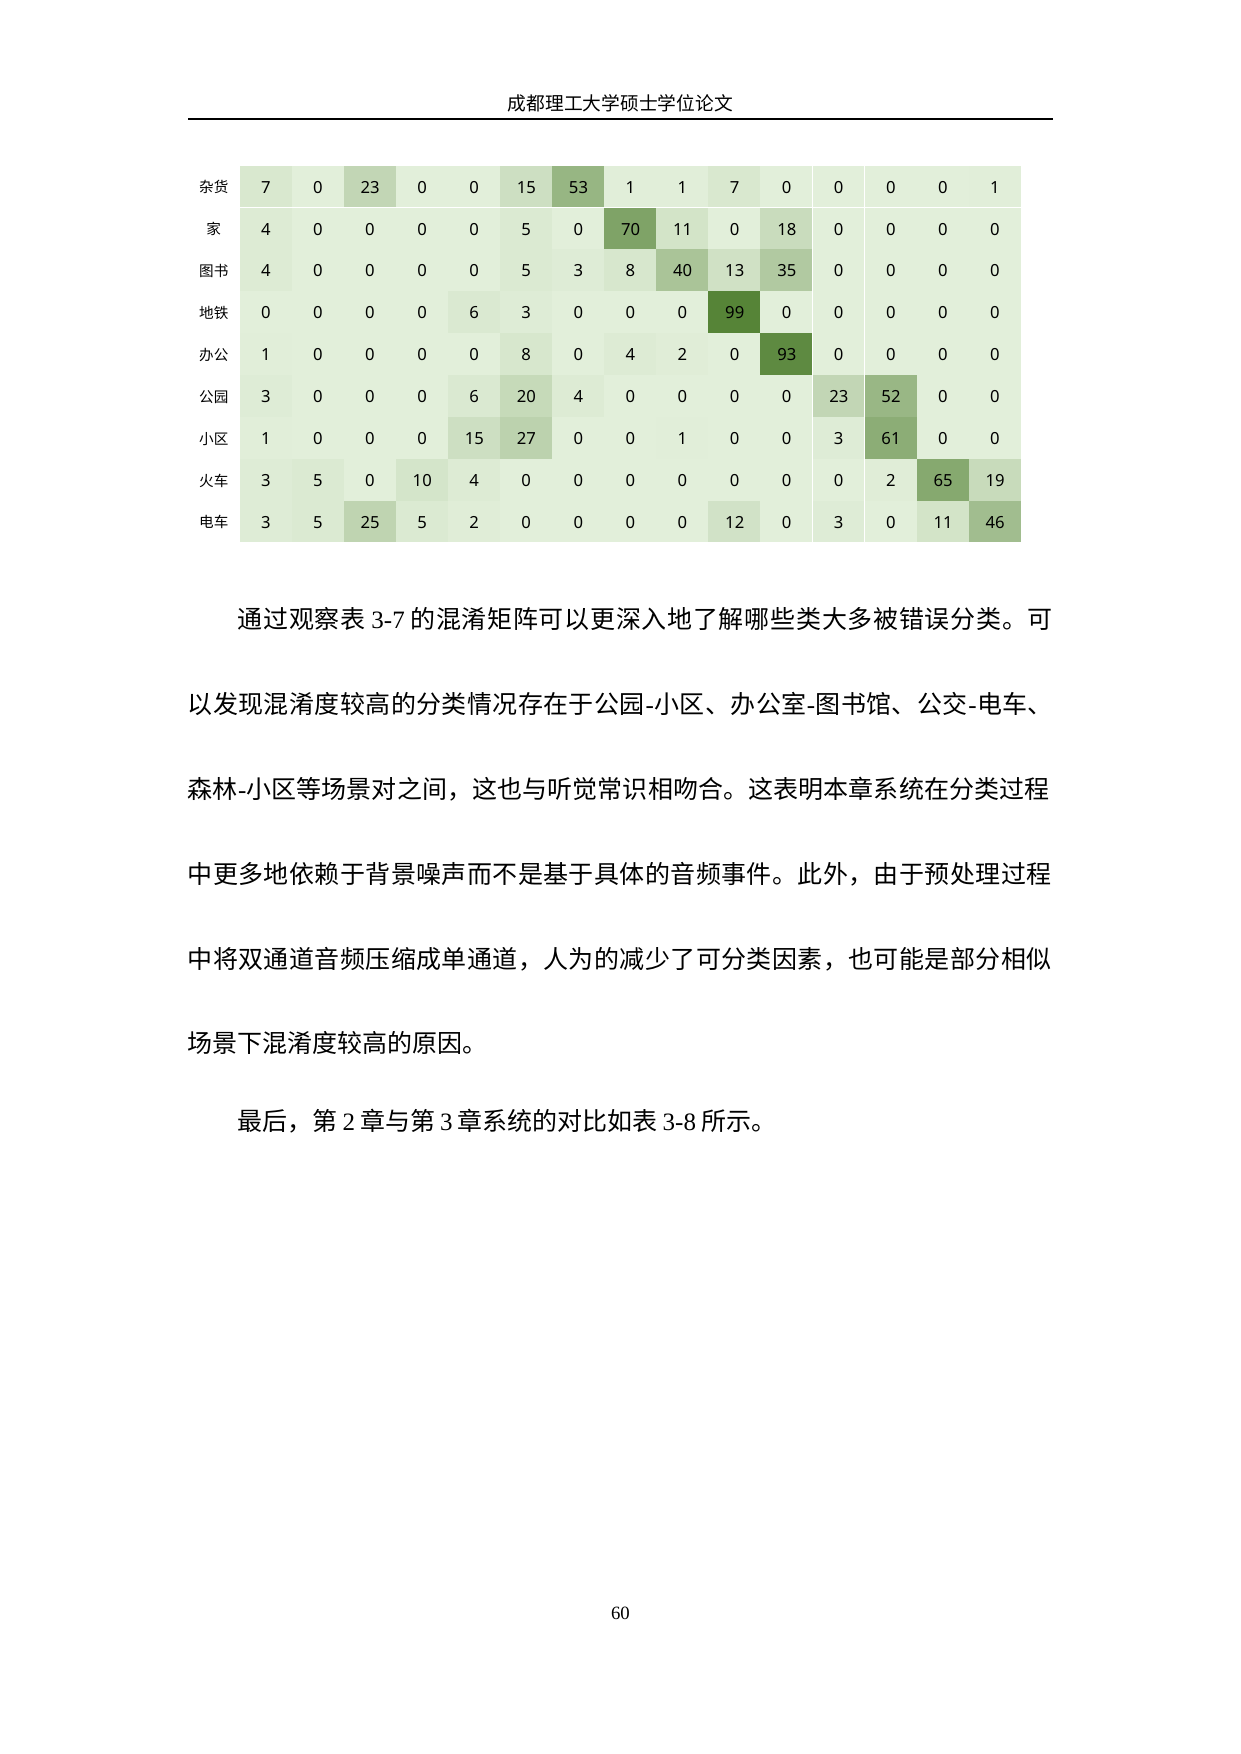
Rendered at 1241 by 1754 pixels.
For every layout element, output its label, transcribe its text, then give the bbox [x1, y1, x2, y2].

table_cell 0 [656, 291, 708, 333]
table_cell 0 [760, 166, 812, 207]
table_cell 0 [917, 208, 969, 249]
table_cell 0 [500, 501, 552, 542]
table_cell 5 [500, 249, 552, 291]
table_cell 4 [240, 208, 292, 249]
table_cell 0 [292, 166, 344, 207]
table_cell 0 [813, 333, 864, 375]
table_cell 0 [500, 459, 552, 501]
table_cell 7 [708, 166, 760, 207]
table_cell 0 [552, 208, 604, 249]
table_cell 0 [813, 166, 864, 207]
table_cell 19 [969, 459, 1021, 501]
table_cell 1 [240, 417, 292, 459]
table_cell 0 [760, 291, 812, 333]
table_cell 0 [396, 333, 448, 375]
table_cell 0 [448, 166, 500, 207]
table_cell 8 [604, 249, 656, 291]
table_cell 99 [708, 291, 760, 333]
table_cell 0 [240, 291, 292, 333]
table_cell 1 [656, 166, 708, 207]
table_cell 0 [656, 501, 708, 542]
table_cell 小区 [188, 417, 239, 459]
table_cell 0 [292, 417, 344, 459]
table_cell 0 [917, 166, 969, 207]
table_cell 93 [760, 333, 812, 375]
table_cell 53 [552, 166, 604, 207]
table_cell 0 [396, 249, 448, 291]
table_cell 0 [604, 501, 656, 542]
table_cell 0 [344, 375, 396, 417]
table_cell 0 [656, 375, 708, 417]
table_cell 0 [708, 375, 760, 417]
table_cell 3 [813, 501, 864, 542]
table_cell 18 [760, 208, 812, 249]
table_cell 5 [500, 208, 552, 249]
table_cell 46 [969, 501, 1021, 542]
table_cell 0 [552, 459, 604, 501]
table_cell 0 [396, 208, 448, 249]
table_cell 0 [708, 459, 760, 501]
table_cell 7 [240, 166, 292, 207]
table_cell 0 [760, 459, 812, 501]
table_cell 11 [917, 501, 969, 542]
table_cell 0 [917, 417, 969, 459]
table_cell 0 [552, 501, 604, 542]
table_cell 3 [500, 291, 552, 333]
table_cell 0 [969, 375, 1021, 417]
table_cell 0 [865, 333, 917, 375]
table_cell 2 [656, 333, 708, 375]
table_cell 13 [708, 249, 760, 291]
table_cell 0 [448, 208, 500, 249]
table_cell 3 [240, 375, 292, 417]
table_cell 11 [656, 208, 708, 249]
table_cell 0 [552, 333, 604, 375]
table_cell 0 [396, 375, 448, 417]
table_cell 27 [500, 417, 552, 459]
table_cell 0 [552, 417, 604, 459]
table_cell 5 [292, 501, 344, 542]
table_cell 3 [552, 249, 604, 291]
table_cell 2 [865, 459, 917, 501]
table_cell 23 [813, 375, 864, 417]
table_cell 0 [917, 333, 969, 375]
table_cell 电车 [188, 501, 239, 542]
table_cell 办公 [188, 333, 239, 375]
table_cell 5 [292, 459, 344, 501]
table_cell 0 [969, 417, 1021, 459]
table_cell 0 [292, 208, 344, 249]
table_cell 0 [292, 291, 344, 333]
table_cell 0 [708, 333, 760, 375]
table_cell 4 [604, 333, 656, 375]
table_cell 0 [604, 375, 656, 417]
table_cell 4 [448, 459, 500, 501]
table_cell 0 [813, 208, 864, 249]
text 最后，第2章与第3章系统的对比如表3-8所示。 [187, 1085, 1053, 1153]
table_cell 15 [448, 417, 500, 459]
table_cell 0 [917, 249, 969, 291]
table_cell 3 [240, 459, 292, 501]
table_cell 0 [604, 417, 656, 459]
table_cell 0 [760, 501, 812, 542]
table_cell 65 [917, 459, 969, 501]
table_cell 0 [396, 166, 448, 207]
table_cell 0 [344, 333, 396, 375]
table_cell 杂货 [188, 166, 239, 207]
table_cell 图书 [188, 249, 239, 291]
table_cell 家 [188, 208, 239, 249]
table_cell 0 [604, 291, 656, 333]
table_cell 0 [969, 208, 1021, 249]
table_cell 0 [344, 459, 396, 501]
table_cell 0 [813, 291, 864, 333]
table_cell 0 [813, 249, 864, 291]
table_cell 0 [708, 208, 760, 249]
table_cell 40 [656, 249, 708, 291]
table_cell 0 [396, 417, 448, 459]
table_cell 5 [396, 501, 448, 542]
table_cell 0 [760, 375, 812, 417]
table_cell 61 [865, 417, 917, 459]
table_cell 0 [969, 291, 1021, 333]
table_cell 0 [813, 459, 864, 501]
table_cell 0 [865, 208, 917, 249]
table_cell 公园 [188, 375, 239, 417]
table_cell 0 [969, 249, 1021, 291]
table_cell 6 [448, 291, 500, 333]
table_cell 0 [292, 375, 344, 417]
table_cell 0 [865, 291, 917, 333]
table_cell 0 [396, 291, 448, 333]
table_cell 0 [865, 166, 917, 207]
table_cell 0 [656, 459, 708, 501]
table_cell 23 [344, 166, 396, 207]
table_cell 3 [813, 417, 864, 459]
table_cell 25 [344, 501, 396, 542]
table_cell 20 [500, 375, 552, 417]
table_cell 0 [917, 291, 969, 333]
table_cell 0 [865, 249, 917, 291]
table_cell 0 [708, 417, 760, 459]
table_cell 0 [344, 208, 396, 249]
table_cell 4 [552, 375, 604, 417]
table_cell 0 [604, 459, 656, 501]
table_cell 10 [396, 459, 448, 501]
table_cell 8 [500, 333, 552, 375]
table_cell 15 [500, 166, 552, 207]
table_cell 52 [865, 375, 917, 417]
table_cell 1 [656, 417, 708, 459]
table_cell 0 [292, 249, 344, 291]
table_cell 0 [448, 333, 500, 375]
table_cell 70 [604, 208, 656, 249]
table_cell 4 [240, 249, 292, 291]
table_cell 1 [969, 166, 1021, 207]
table_cell 0 [292, 333, 344, 375]
table_cell 火车 [188, 459, 239, 501]
table_cell 6 [448, 375, 500, 417]
table_cell 35 [760, 249, 812, 291]
text 通过观察表3-7的混淆矩阵可以更深入地了解哪些类大多被错误分类。可以发现混淆度较高的分类情况存在于公园-小区、办公室-图书馆、公交-电车、森林-小区等场景对之间，这也与听觉常识相吻合。这表明本章系统在分类过程中更多地依赖于背景噪声而不是基于具体的音频事件。此外，由于预处理过程中将双通道音频压缩成单通道，人为的减少了可分类因素，也可能是部分相似场景下混淆度较高的原因。 [187, 584, 1053, 1076]
table_cell 1 [604, 166, 656, 207]
table_cell 0 [344, 291, 396, 333]
table_cell 0 [969, 333, 1021, 375]
table_cell 3 [240, 501, 292, 542]
table_cell 0 [448, 249, 500, 291]
table_cell 0 [917, 375, 969, 417]
table_cell 1 [240, 333, 292, 375]
table_cell 2 [448, 501, 500, 542]
table_cell 0 [344, 249, 396, 291]
table_cell 0 [760, 417, 812, 459]
table_cell 0 [865, 501, 917, 542]
table_cell 地铁 [188, 291, 239, 333]
table_cell 0 [552, 291, 604, 333]
table_cell 12 [708, 501, 760, 542]
table_cell 0 [344, 417, 396, 459]
